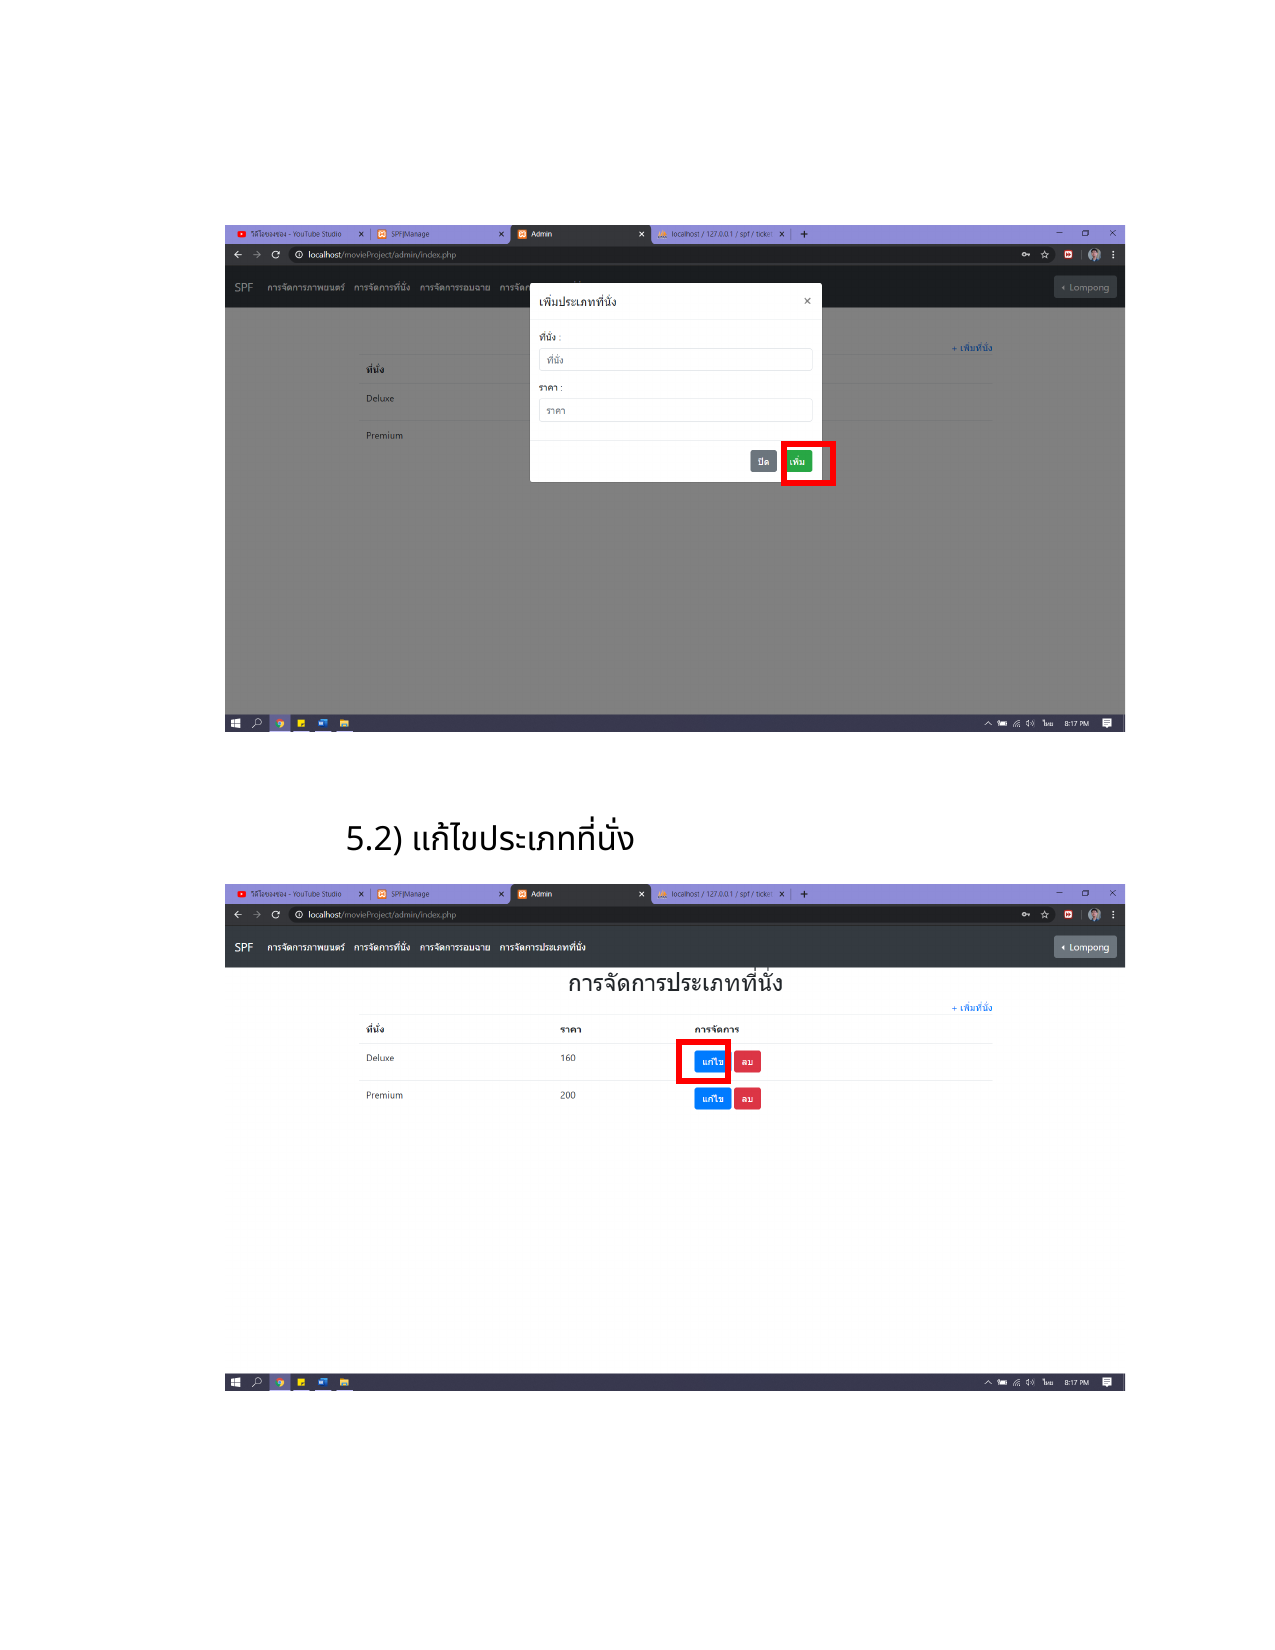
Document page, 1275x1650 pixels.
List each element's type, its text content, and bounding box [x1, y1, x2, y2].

picture [225, 884, 1125, 1391]
text 5.2) แก้ไขประเภทที่นั่ง [225, 814, 1125, 865]
picture [225, 225, 1125, 732]
